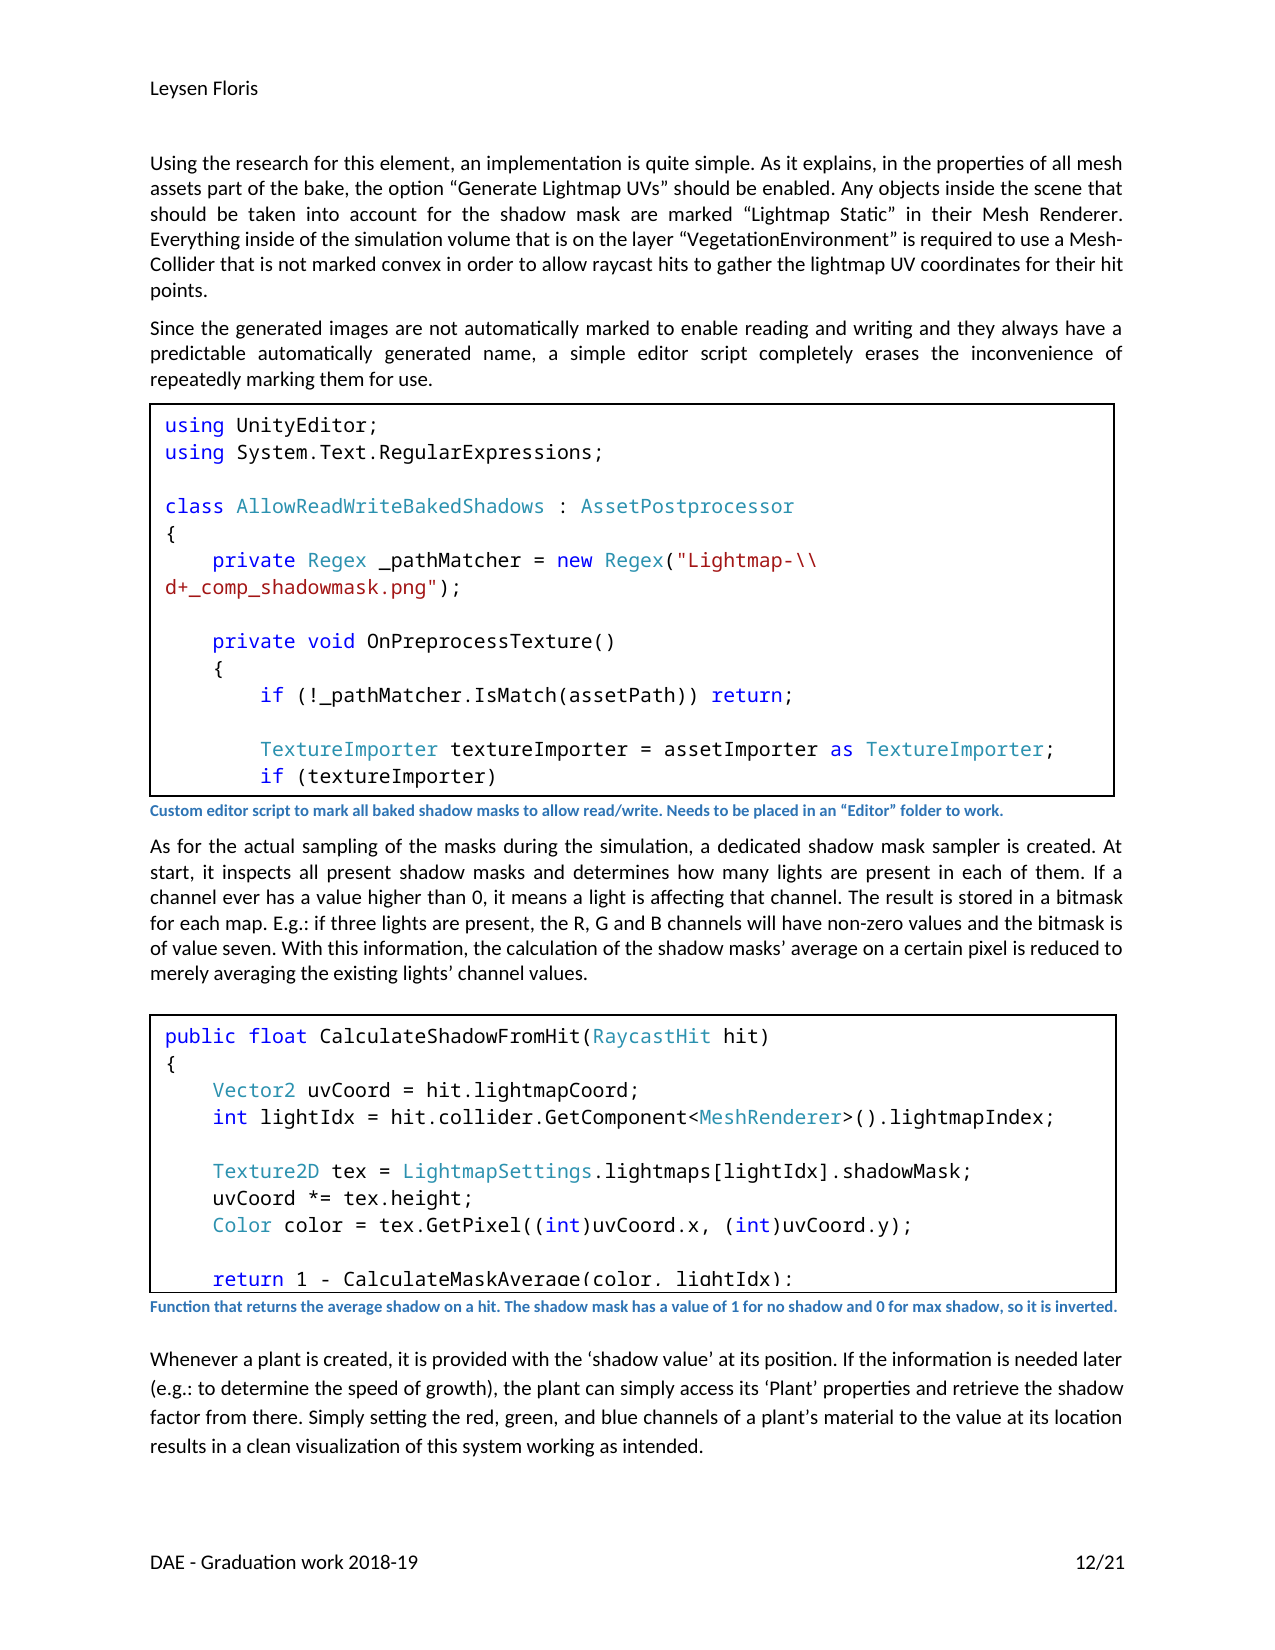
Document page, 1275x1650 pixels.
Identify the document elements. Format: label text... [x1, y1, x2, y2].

text Since the generated images are not automatically marked to enable reading and writing and they always have a predictable automatically generated name, a simple editor script completely erases the inconvenience of repeatedly marking them for use. [150, 315, 1125, 391]
text Whenever a plant is created, it is provided with the ‘shadow value’ at its position. If the information is needed later (e.g.: to determine the speed of growth), the plant can simply access its ‘Plant’ properties and retrieve the shadow factor from there. Simply setting the red, green, and blue channels of a plant’s material to the value at its location results in a clean visualization of this system working as intended. [150, 1346, 1125, 1459]
text Function that returns the average shadow on a hit. The shadow mask has a value of 1 for no shadow and 0 for max shadow, so it is inverted. [150, 1015, 1125, 1317]
text Using the research for this element, an implementation is quite simple. As it explains, in the properties of all mesh assets part of the bake, the option “Generate Lightmap UVs” should be enabled. Any objects inside the scene that should be taken into account for the shadow mask are marked “Lightmap Static” in their Mesh Renderer. Everything inside of the simulation volume that is on the layer “VegetationEnvironment” is required to use a Mesh-Collider that is not marked convex in order to allow raycast hits to gather the lightmap UV coordinates for their hit points. [150, 150, 1125, 302]
text As for the actual sampling of the masks during the simulation, a dedicated shadow mask sampler is created. At start, it inspects all present shadow masks and determines how many lights are present in each of them. If a channel ever has a value higher than 0, it means a light is affecting that channel. The result is stored in a bitmask for each map. E.g.: if three lights are present, the R, G and B channels will have non-zero values and the bitmask is of value seven. With this information, the calculation of the shadow masks’ average on a certain pixel is reduced to merely averaging the existing lights’ channel values. [150, 833, 1125, 986]
text Custom editor script to mark all baked shadow masks to allow read/write. Needs to be placed in an “Editor” folder to work. [150, 404, 1125, 821]
